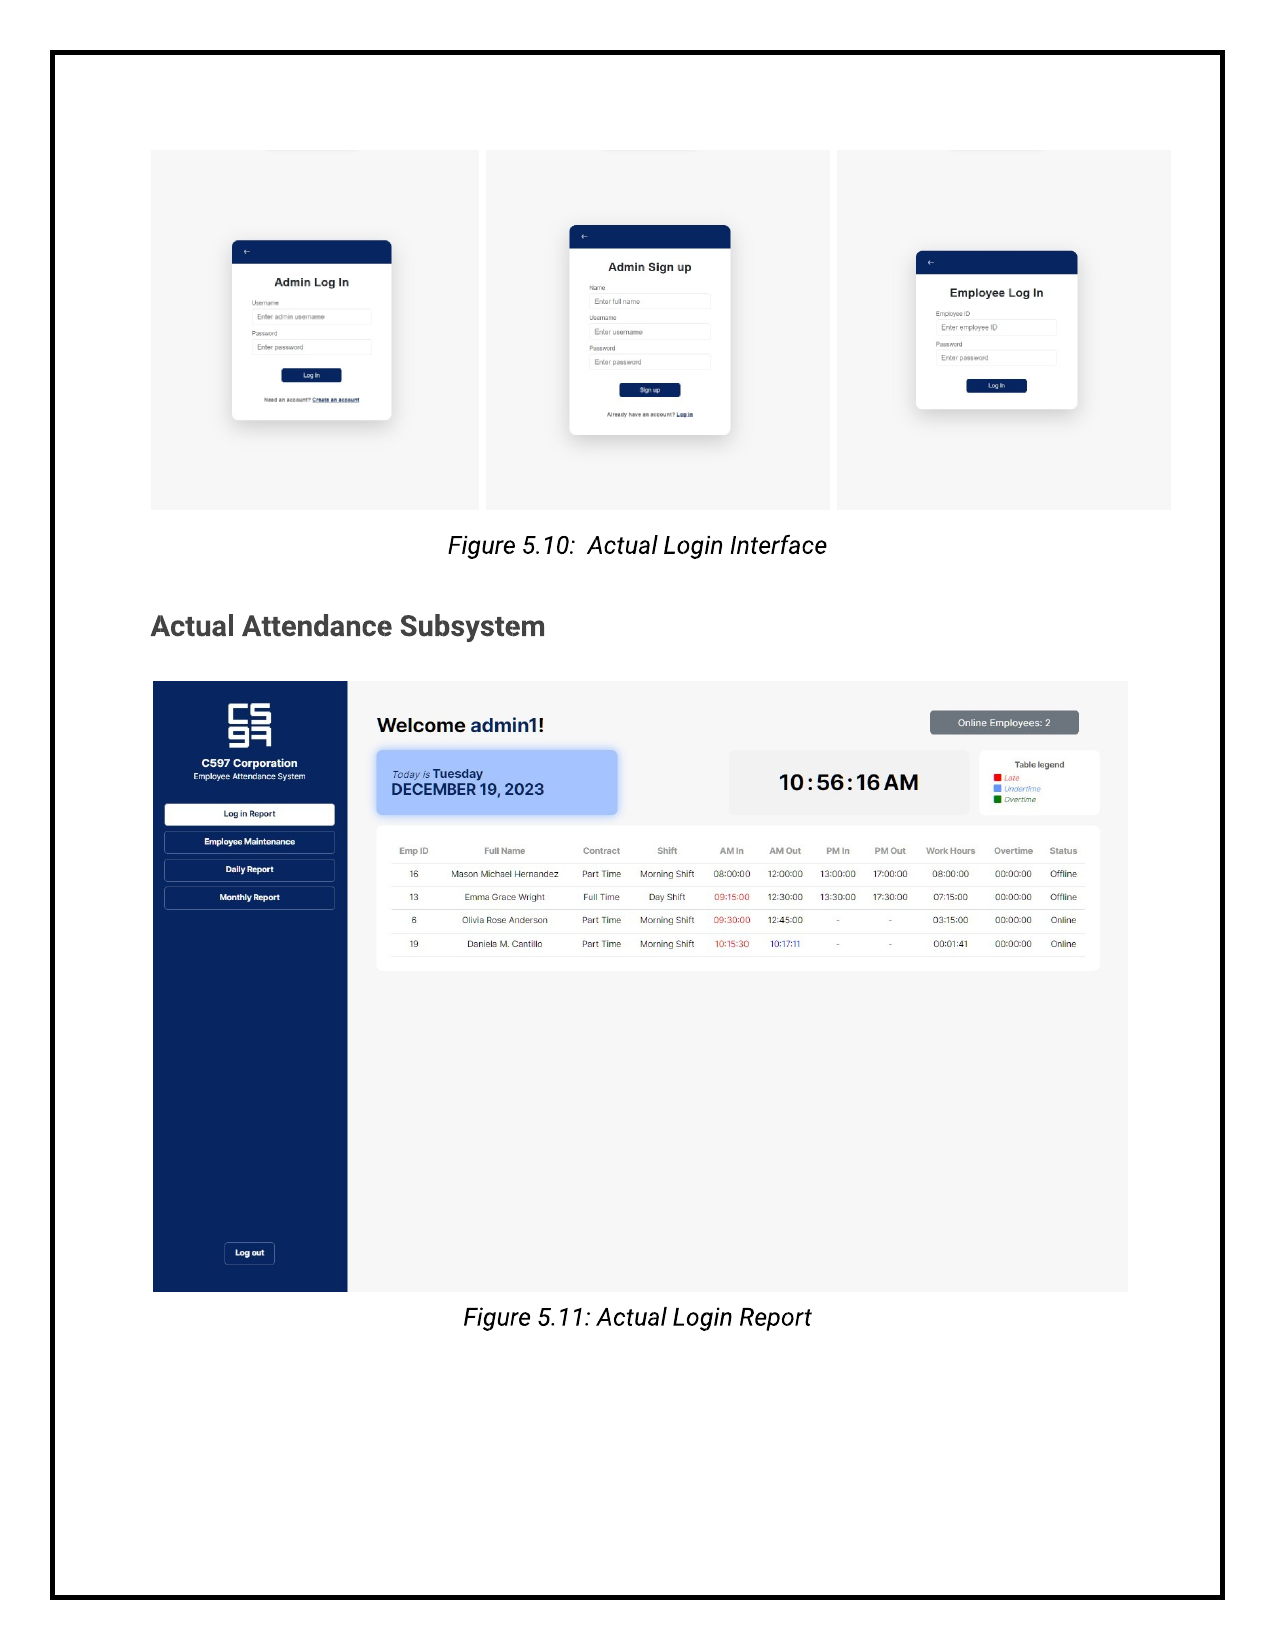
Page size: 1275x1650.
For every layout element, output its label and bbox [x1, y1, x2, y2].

picture [153, 681, 1128, 1292]
picture [150, 149, 479, 510]
picture [485, 149, 830, 510]
picture [836, 149, 1171, 510]
